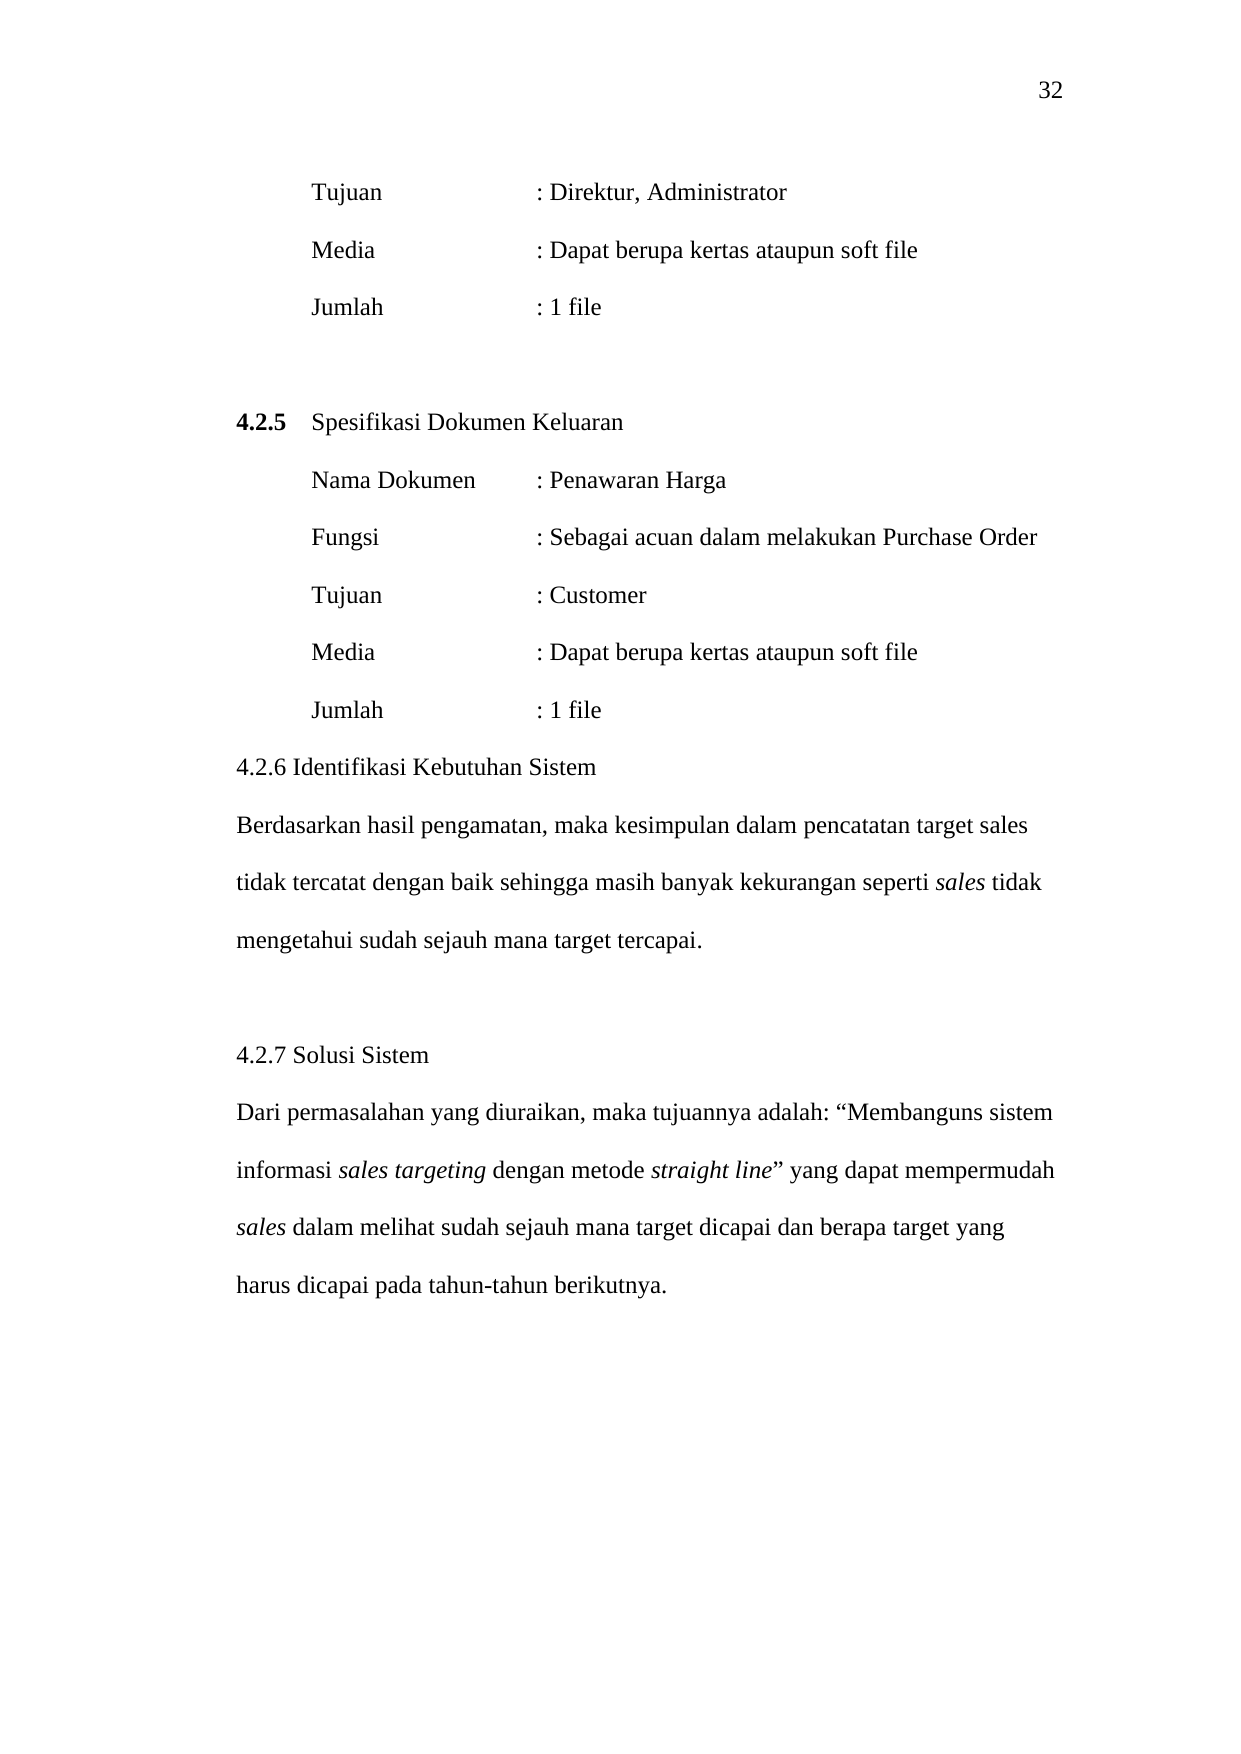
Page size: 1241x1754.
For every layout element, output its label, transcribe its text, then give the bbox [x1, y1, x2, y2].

text Tujuan : Direktur, Administrator [236, 177, 1063, 206]
text 4.2.5 Spesifikasi Dokumen Keluaran [236, 407, 1063, 436]
text Nama Dokumen : Penawaran Harga [236, 465, 1063, 493]
text Berdasarkan hasil pengamatan, maka kesimpulan dalam pencatatan target sales tidak tercatat dengan baik sehingga masih banyak kekurangan seperti sales tidak mengetahui sudah sejauh mana target tercapai. [236, 810, 1063, 953]
text 4.2.6 Identifikasi Kebutuhan Sistem [236, 752, 1063, 781]
text Jumlah : 1 file [236, 292, 1063, 321]
text Media : Dapat berupa kertas ataupun soft file [236, 235, 1063, 263]
text 4.2.7 Solusi Sistem [236, 1040, 1063, 1068]
text Dari permasalahan yang diuraikan, maka tujuannya adalah: “Membanguns sistem informasi sales targeting dengan metode straight line” yang dapat mempermudah sales dalam melihat sudah sejauh mana target dicapai dan berapa target yang harus dicapai pada tahun-tahun berikutnya. [236, 1097, 1063, 1298]
text Tujuan : Customer [236, 580, 1063, 608]
text Jumlah : 1 file [236, 695, 1063, 723]
text Fungsi : Sebagai acuan dalam melakukan Purchase Order [236, 522, 1063, 551]
text Media : Dapat berupa kertas ataupun soft file [236, 637, 1063, 666]
